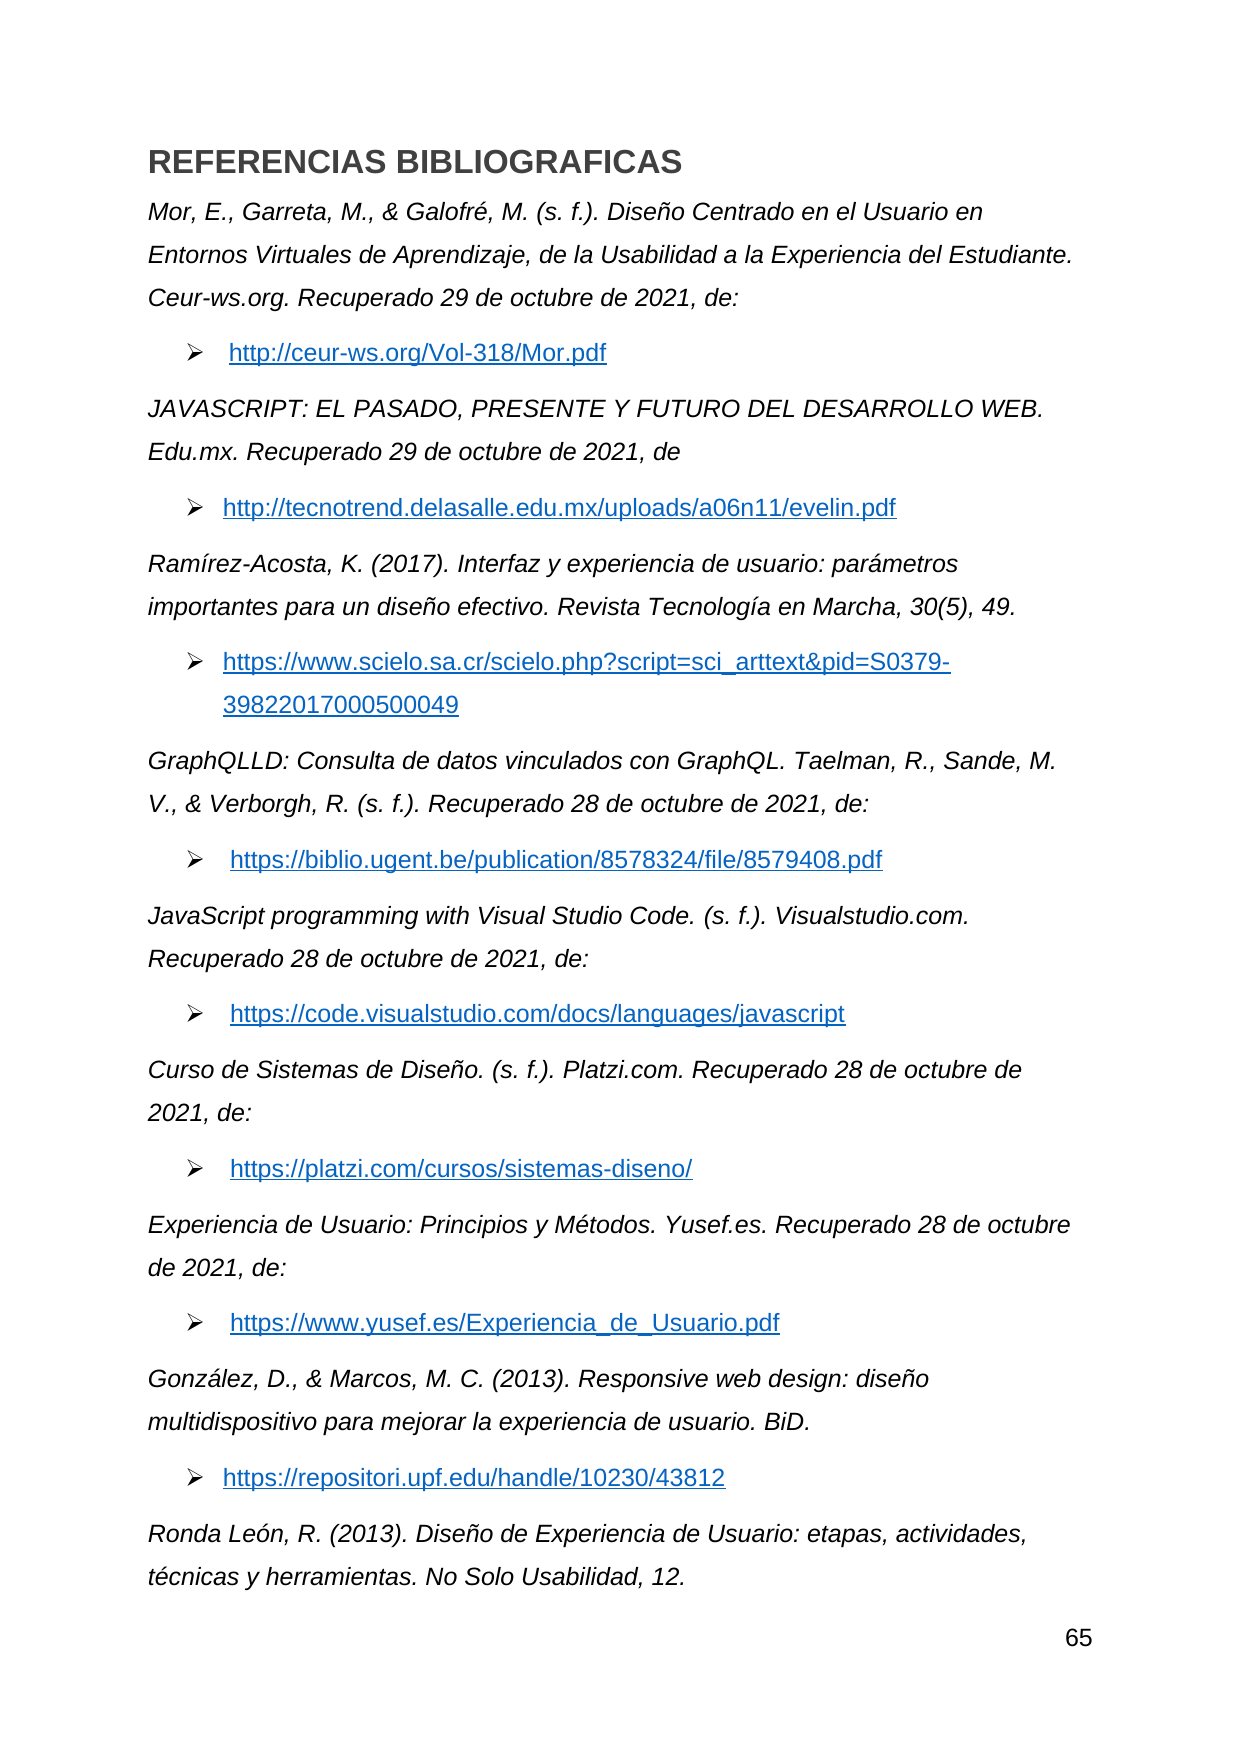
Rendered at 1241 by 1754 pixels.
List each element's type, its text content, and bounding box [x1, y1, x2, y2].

list https://biblio.ugent.be/publication/8578324/file/8579408.pdf [185, 845, 1092, 874]
list http://ceur-ws.org/Vol-318/Mor.pdf [185, 338, 1092, 367]
list http://tecnotrend.delasalle.edu.mx/uploads/a06n11/evelin.pdf [185, 493, 1092, 522]
text Ronda León, R. (2013). Diseño de Experiencia de Usuario: etapas, actividades, técnicas y herramientas. No Solo Usabilidad, 12. [148, 1518, 1092, 1590]
text Curso de Sistemas de Diseño. (s. f.). Platzi.com. Recuperado 28 de octubre de 2021, de: [148, 1055, 1092, 1127]
list https://www.scielo.sa.cr/scielo.php?script=sci_arttext&pid=S0379-39822017000500049 [185, 647, 1092, 719]
list https://platzi.com/cursos/sistemas-diseno/ [185, 1154, 1092, 1183]
text Mor, E., Garreta, M., & Galofré, M. (s. f.). Diseño Centrado en el Usuario en Entornos Virtuales de Aprendizaje, de la Usabilidad a la Experiencia del Estudiante. Ceur-ws.org. Recuperado 29 de octubre de 2021, de: [148, 196, 1092, 311]
list https://www.yusef.es/Experiencia_de_Usuario.pdf [185, 1308, 1092, 1337]
text JavaScript programming with Visual Studio Code. (s. f.). Visualstudio.com. Recuperado 28 de octubre de 2021, de: [148, 901, 1092, 972]
text González, D., & Marcos, M. C. (2013). Responsive web design: diseño multidispositivo para mejorar la experiencia de usuario. BiD. [148, 1364, 1092, 1436]
list https://code.visualstudio.com/docs/languages/javascript [185, 999, 1092, 1028]
list https://repositori.upf.edu/handle/10230/43812 [185, 1463, 1092, 1492]
text Ramírez-Acosta, K. (2017). Interfaz y experiencia de usuario: parámetros importantes para un diseño efectivo. Revista Tecnología en Marcha, 30(5), 49. [148, 548, 1092, 620]
text JAVASCRIPT: EL PASADO, PRESENTE Y FUTURO DEL DESARROLLO WEB. Edu.mx. Recuperado 29 de octubre de 2021, de [148, 394, 1092, 466]
text GraphQL­LD: Consulta de datos vinculados con GraphQL. Taelman, R., Sande, M. V., & Verborgh, R. (s. f.). Recuperado 28 de octubre de 2021, de: [148, 746, 1092, 818]
text Experiencia de Usuario: Principios y Métodos. Yusef.es. Recuperado 28 de octubre de 2021, de: [148, 1209, 1092, 1281]
subtitle REFERENCIAS BIBLIOGRAFICAS [148, 142, 1092, 180]
